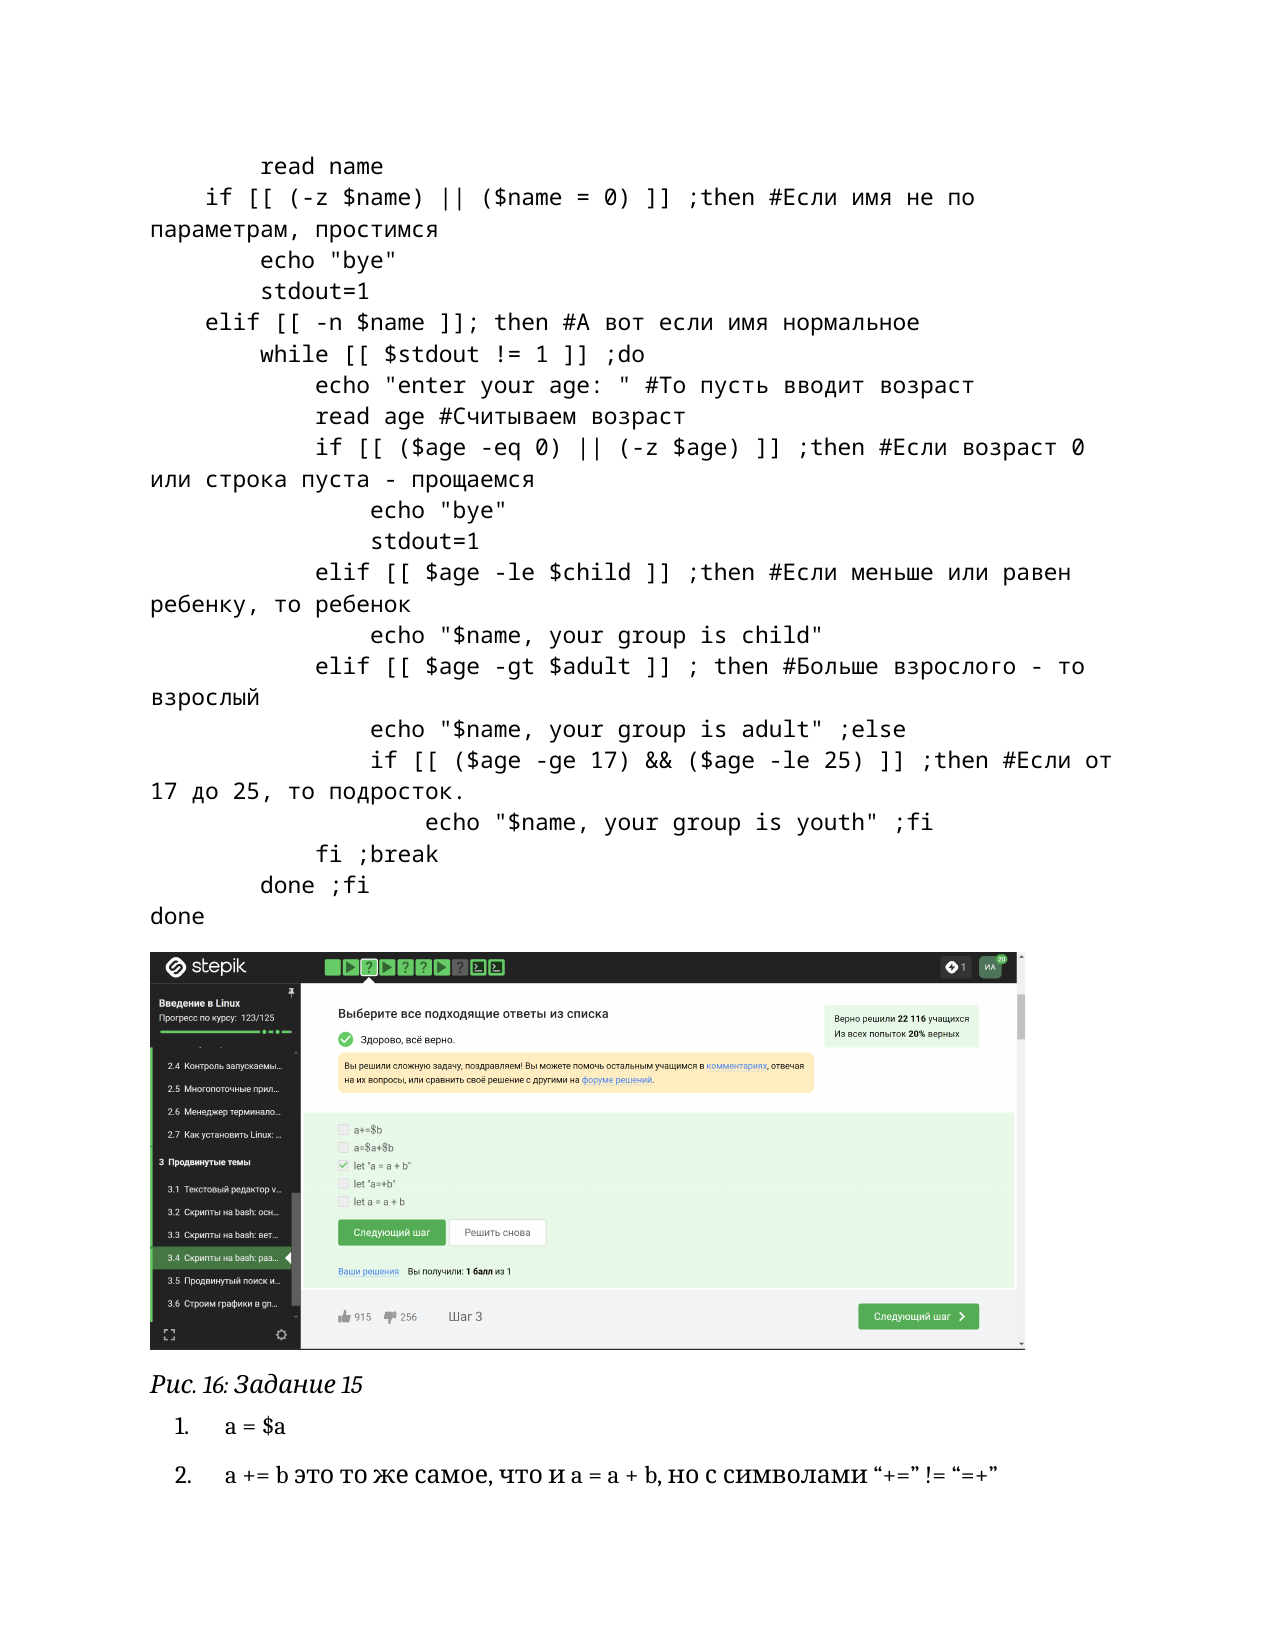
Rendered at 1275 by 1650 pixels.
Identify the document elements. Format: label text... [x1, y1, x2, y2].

picture [150, 952, 1025, 1350]
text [150, 150, 1125, 931]
text Рис. 16: Задание 15 [150, 1371, 1125, 1399]
list a += b это то же самое, что и a = a + b, но с символами “+=” != “=+” [175, 1461, 1125, 1490]
list a = $a [175, 1412, 1125, 1441]
